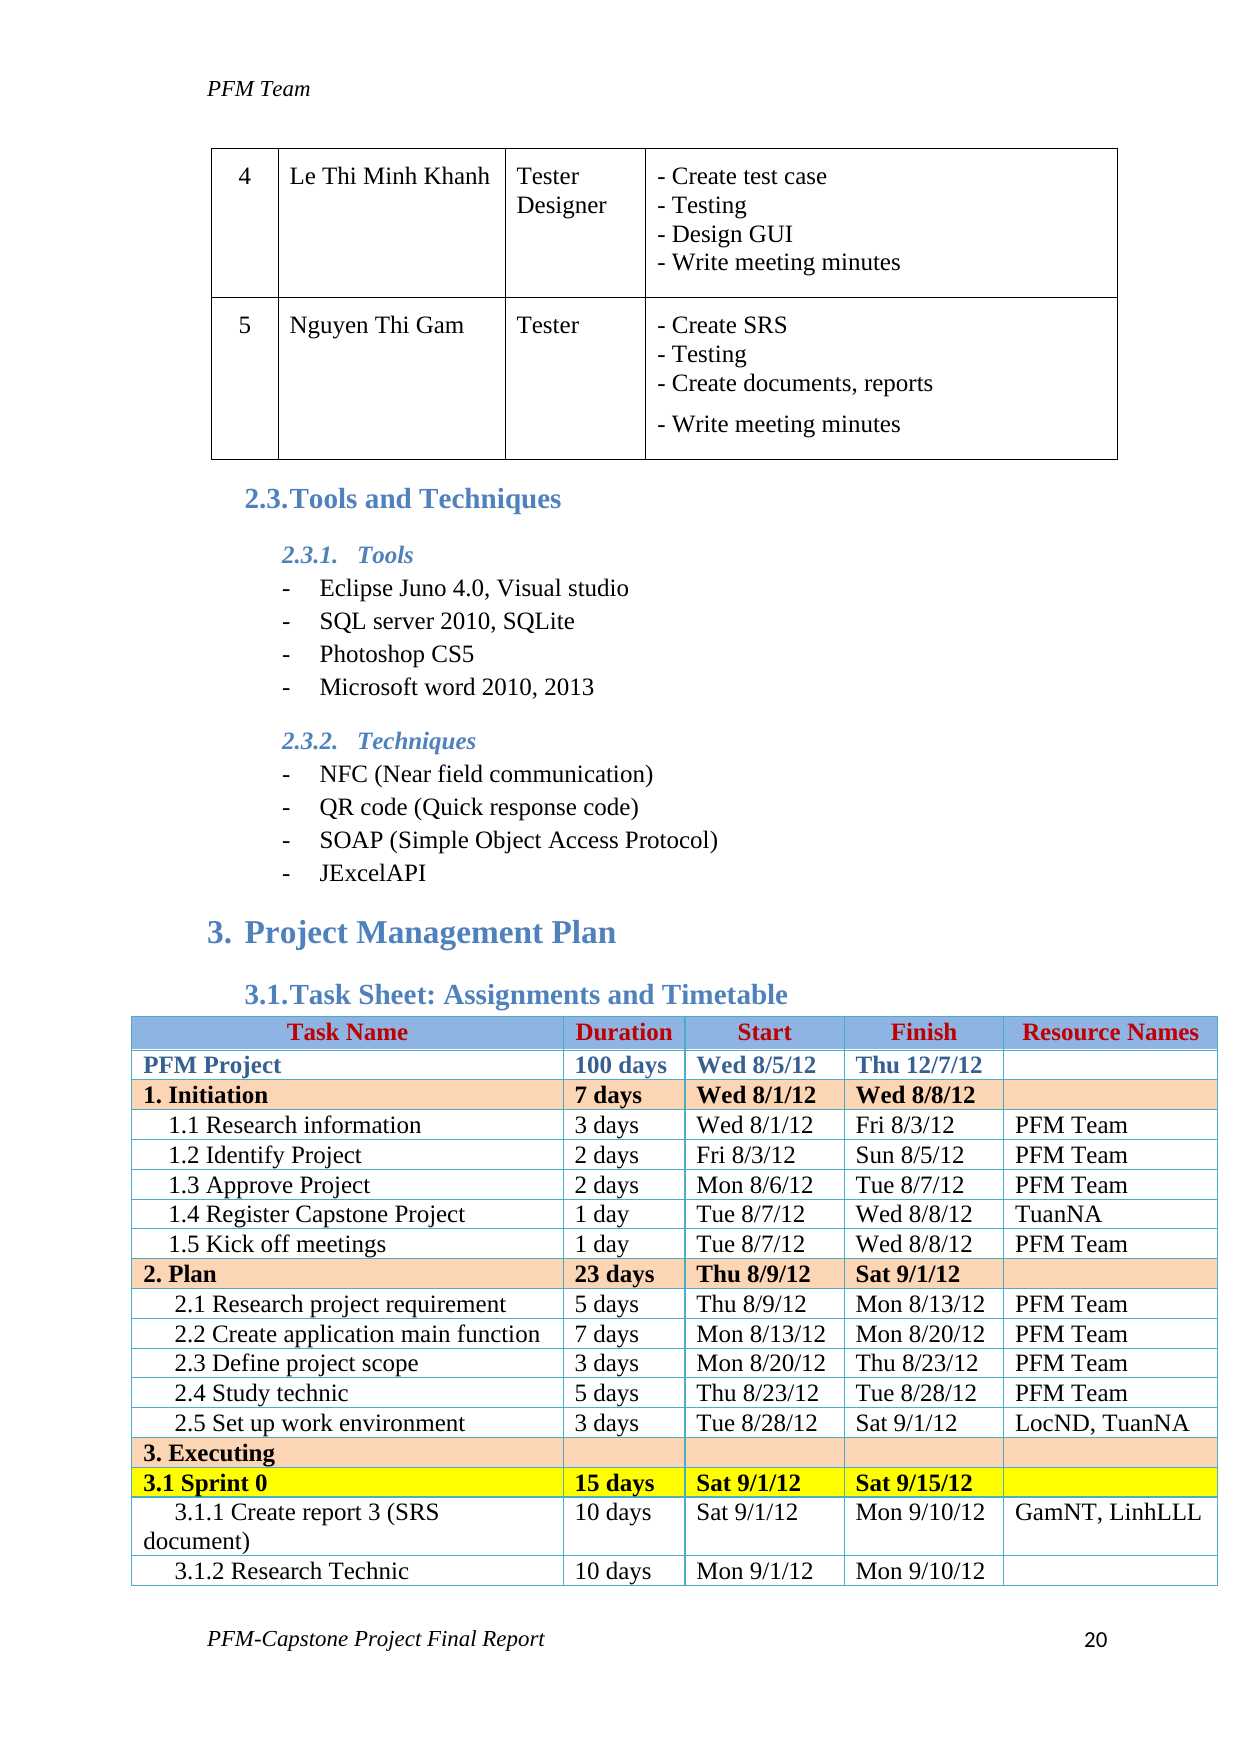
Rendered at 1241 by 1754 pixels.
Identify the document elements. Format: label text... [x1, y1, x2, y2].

table_cell Mon 9/1/12 [686, 1556, 844, 1585]
table_cell [1004, 1259, 1217, 1288]
list Microsoft word 2010, 2013 [282, 672, 1122, 701]
table_cell 3.1.1 Create report 3 (SRS document) [132, 1498, 563, 1555]
list QR code (Quick response code) [282, 792, 1122, 821]
subtitle Techniques [282, 726, 1122, 755]
table_cell 3 days [564, 1110, 684, 1139]
list SQL server 2010, SQLite [282, 606, 1122, 635]
table_cell Fri 8/3/12 [686, 1140, 844, 1169]
list NFC (Near field communication) [282, 759, 1122, 788]
table_cell - Create SRS - Testing - Create documents, reports - Write meeting minutes [646, 298, 1117, 459]
table_cell 1. Initiation [132, 1080, 563, 1109]
table_cell Mon 8/20/12 [845, 1319, 1003, 1347]
table_cell 1.3 Approve Project [132, 1170, 563, 1198]
table_cell 2.5 Set up work environment [132, 1408, 563, 1437]
table_cell Fri 8/3/12 [845, 1110, 1003, 1139]
list SOAP (Simple Object Access Protocol) [709, 825, 1122, 854]
table_cell - Create test case - Testing - Design GUI - Write meeting minutes [646, 149, 1117, 297]
table_cell 3. Executing [132, 1438, 563, 1467]
table_cell Mon 8/13/12 [686, 1319, 844, 1347]
table_cell 10 days [564, 1556, 684, 1585]
table_cell Tue 8/28/12 [845, 1378, 1003, 1407]
table_cell 1 day [564, 1229, 684, 1258]
table_cell Mon 8/6/12 [686, 1170, 844, 1198]
table_cell PFM Team [1004, 1110, 1217, 1139]
table_cell 5 days [564, 1378, 684, 1407]
table_header Start [686, 1017, 844, 1049]
table_cell Wed 8/1/12 [686, 1110, 844, 1139]
table_cell Sun 8/5/12 [845, 1140, 1003, 1169]
table_cell 7 days [564, 1080, 684, 1109]
table_cell Tue 8/7/12 [686, 1229, 844, 1258]
table_cell [845, 1438, 1003, 1467]
table_cell 5 [212, 298, 278, 459]
table_cell Mon 9/10/12 [845, 1556, 1003, 1585]
table_cell Sat 9/1/12 [686, 1468, 844, 1496]
list SOAP (Simple Object Access Protocol) [282, 825, 398, 854]
subtitle Project Management Plan [207, 912, 1122, 950]
table_cell Tue 8/7/12 [686, 1200, 844, 1228]
table_cell [1004, 1556, 1217, 1585]
table_header Finish [845, 1017, 1003, 1049]
table_cell 2.2 Create application main function [132, 1319, 563, 1347]
table_cell 3 days [564, 1408, 684, 1437]
table_cell 2.3 Define project scope [132, 1349, 563, 1377]
table_cell PFM Team [1004, 1140, 1217, 1169]
subtitle Tools [282, 540, 1122, 569]
table_cell PFM Team [1004, 1378, 1217, 1407]
subtitle Task Sheet: Assignments and Timetable [244, 977, 1122, 1011]
table_cell [1004, 1468, 1217, 1496]
table_cell Thu 12/7/12 [845, 1051, 1003, 1079]
table_cell [564, 1438, 684, 1467]
table_cell [1004, 1080, 1217, 1109]
table_cell 2 days [564, 1170, 684, 1198]
table_cell [1004, 1051, 1217, 1079]
table_cell Sat 9/1/12 [845, 1408, 1003, 1437]
table_cell 2 days [564, 1140, 684, 1169]
table_cell Thu 8/9/12 [686, 1289, 844, 1318]
table_cell 100 days [564, 1051, 684, 1079]
table_cell Wed 8/8/12 [845, 1200, 1003, 1228]
table_cell [686, 1438, 844, 1467]
table_cell Tester Designer [506, 149, 645, 297]
table_cell 10 days [564, 1498, 684, 1555]
table_cell Wed 8/8/12 [845, 1229, 1003, 1258]
table_cell PFM Team [1004, 1289, 1217, 1318]
table_cell 3.1 Sprint 0 [132, 1468, 563, 1496]
table_cell [1004, 1438, 1217, 1467]
table_cell PFM Project [132, 1051, 563, 1079]
table_cell Nguyen Thi Gam [279, 298, 505, 459]
table_header Resource Names [1004, 1017, 1217, 1049]
table_cell 7 days [564, 1319, 684, 1347]
table_cell 3.1.2 Research Technic [132, 1556, 563, 1585]
table_cell 23 days [564, 1259, 684, 1288]
table_cell Sat 9/15/12 [845, 1468, 1003, 1496]
table_cell 2.4 Study technic [132, 1378, 563, 1407]
table_cell PFM Team [1004, 1319, 1217, 1347]
table_cell TuanNA [1004, 1200, 1217, 1228]
list JExcelAPI [282, 858, 1122, 887]
table_cell 15 days [564, 1468, 684, 1496]
table_header Duration [564, 1017, 684, 1049]
table_cell Wed 8/8/12 [845, 1080, 1003, 1109]
table_cell PFM Team [1004, 1349, 1217, 1377]
table_cell Tue 8/28/12 [686, 1408, 844, 1437]
table_cell 1.5 Kick off meetings [132, 1229, 563, 1258]
table_cell Sat 9/1/12 [686, 1498, 844, 1555]
table_header Task Name [132, 1017, 563, 1049]
table_cell Mon 8/20/12 [686, 1349, 844, 1377]
table_cell Thu 8/9/12 [686, 1259, 844, 1288]
table_cell 3 days [564, 1349, 684, 1377]
table_cell 2.1 Research project requirement [132, 1289, 563, 1318]
table_cell Thu 8/23/12 [686, 1378, 844, 1407]
table_cell 1.1 Research information [132, 1110, 563, 1139]
table_cell Mon 9/10/12 [845, 1498, 1003, 1555]
table_cell LocND, TuanNA [1004, 1408, 1217, 1437]
table_cell 1 day [564, 1200, 684, 1228]
table_cell 5 days [564, 1289, 684, 1318]
list Eclipse Juno 4.0, Visual studio [282, 573, 1122, 602]
table_cell Le Thi Minh Khanh [279, 149, 505, 297]
list Photoshop CS5 [282, 639, 1122, 668]
table_cell Wed 8/5/12 [686, 1051, 844, 1079]
table_cell PFM Team [1004, 1229, 1217, 1258]
table_cell 1.2 Identify Project [132, 1140, 563, 1169]
table_cell Tester [506, 298, 645, 459]
table_cell 2. Plan [132, 1259, 563, 1288]
table_cell 1.4 Register Capstone Project [132, 1200, 563, 1228]
table_cell PFM Team [1004, 1170, 1217, 1198]
table_cell GamNT, LinhLLL [1004, 1498, 1217, 1555]
table_cell 4 [212, 149, 278, 297]
table_cell Tue 8/7/12 [845, 1170, 1003, 1198]
table_cell Sat 9/1/12 [845, 1259, 1003, 1288]
table_cell Thu 8/23/12 [845, 1349, 1003, 1377]
table_cell Wed 8/1/12 [686, 1080, 844, 1109]
table_cell Mon 8/13/12 [845, 1289, 1003, 1318]
subtitle Tools and Techniques [244, 481, 1122, 514]
